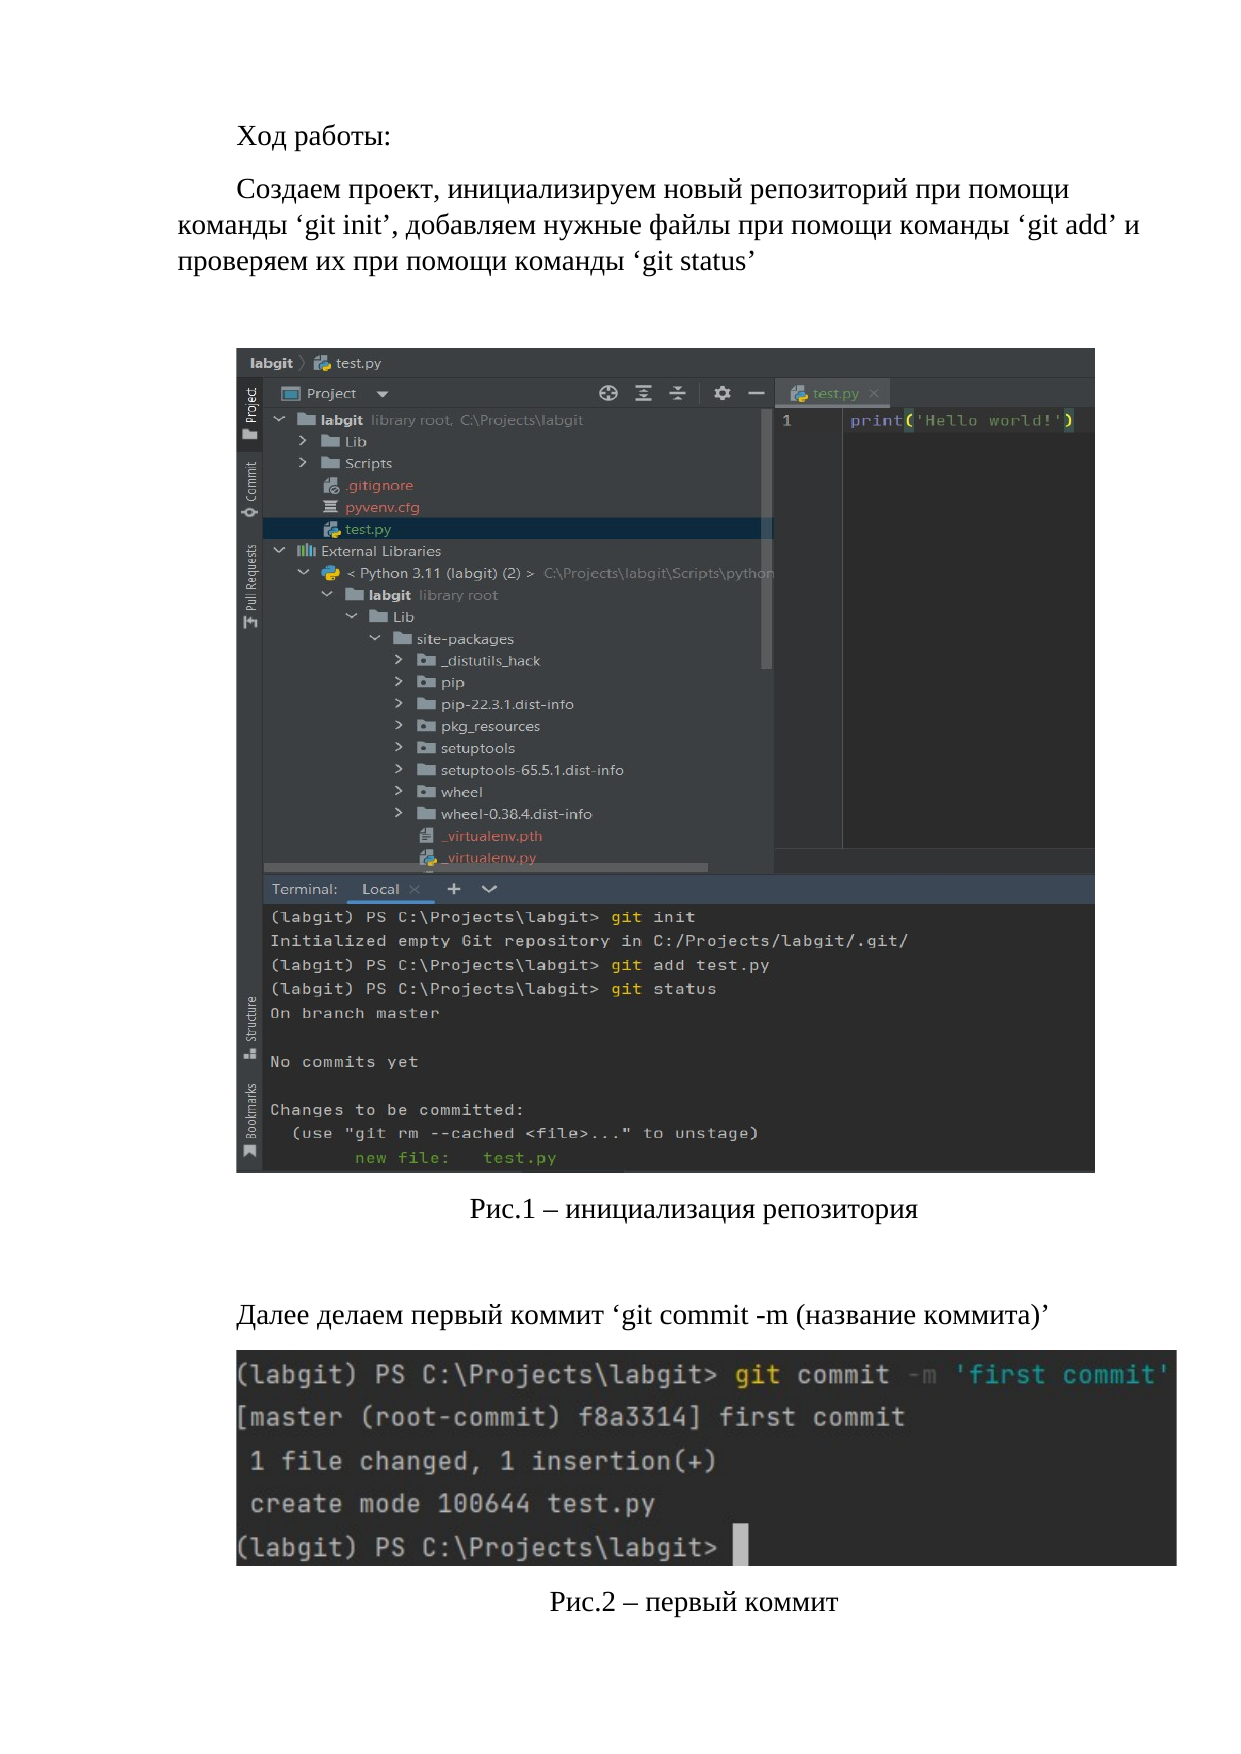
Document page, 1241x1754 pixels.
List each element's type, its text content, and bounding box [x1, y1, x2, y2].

text Ход работы: [177, 118, 1152, 152]
text Создаем проект, инициализируем новый репозиторий при помощи команды ‘git init’, добавляем нужные файлы при помощи команды ‘git add’ и проверяем их при помощи команды ‘git status’ [177, 171, 1152, 277]
picture [236, 348, 1095, 1173]
picture [236, 1350, 1177, 1566]
text Рис.2 – первый коммит [177, 1584, 1152, 1618]
text Рис.1 – инициализация репозитория [177, 1191, 1152, 1225]
text Далее делаем первый коммит ‘git commit -m (название коммита)’ [177, 1297, 1152, 1331]
